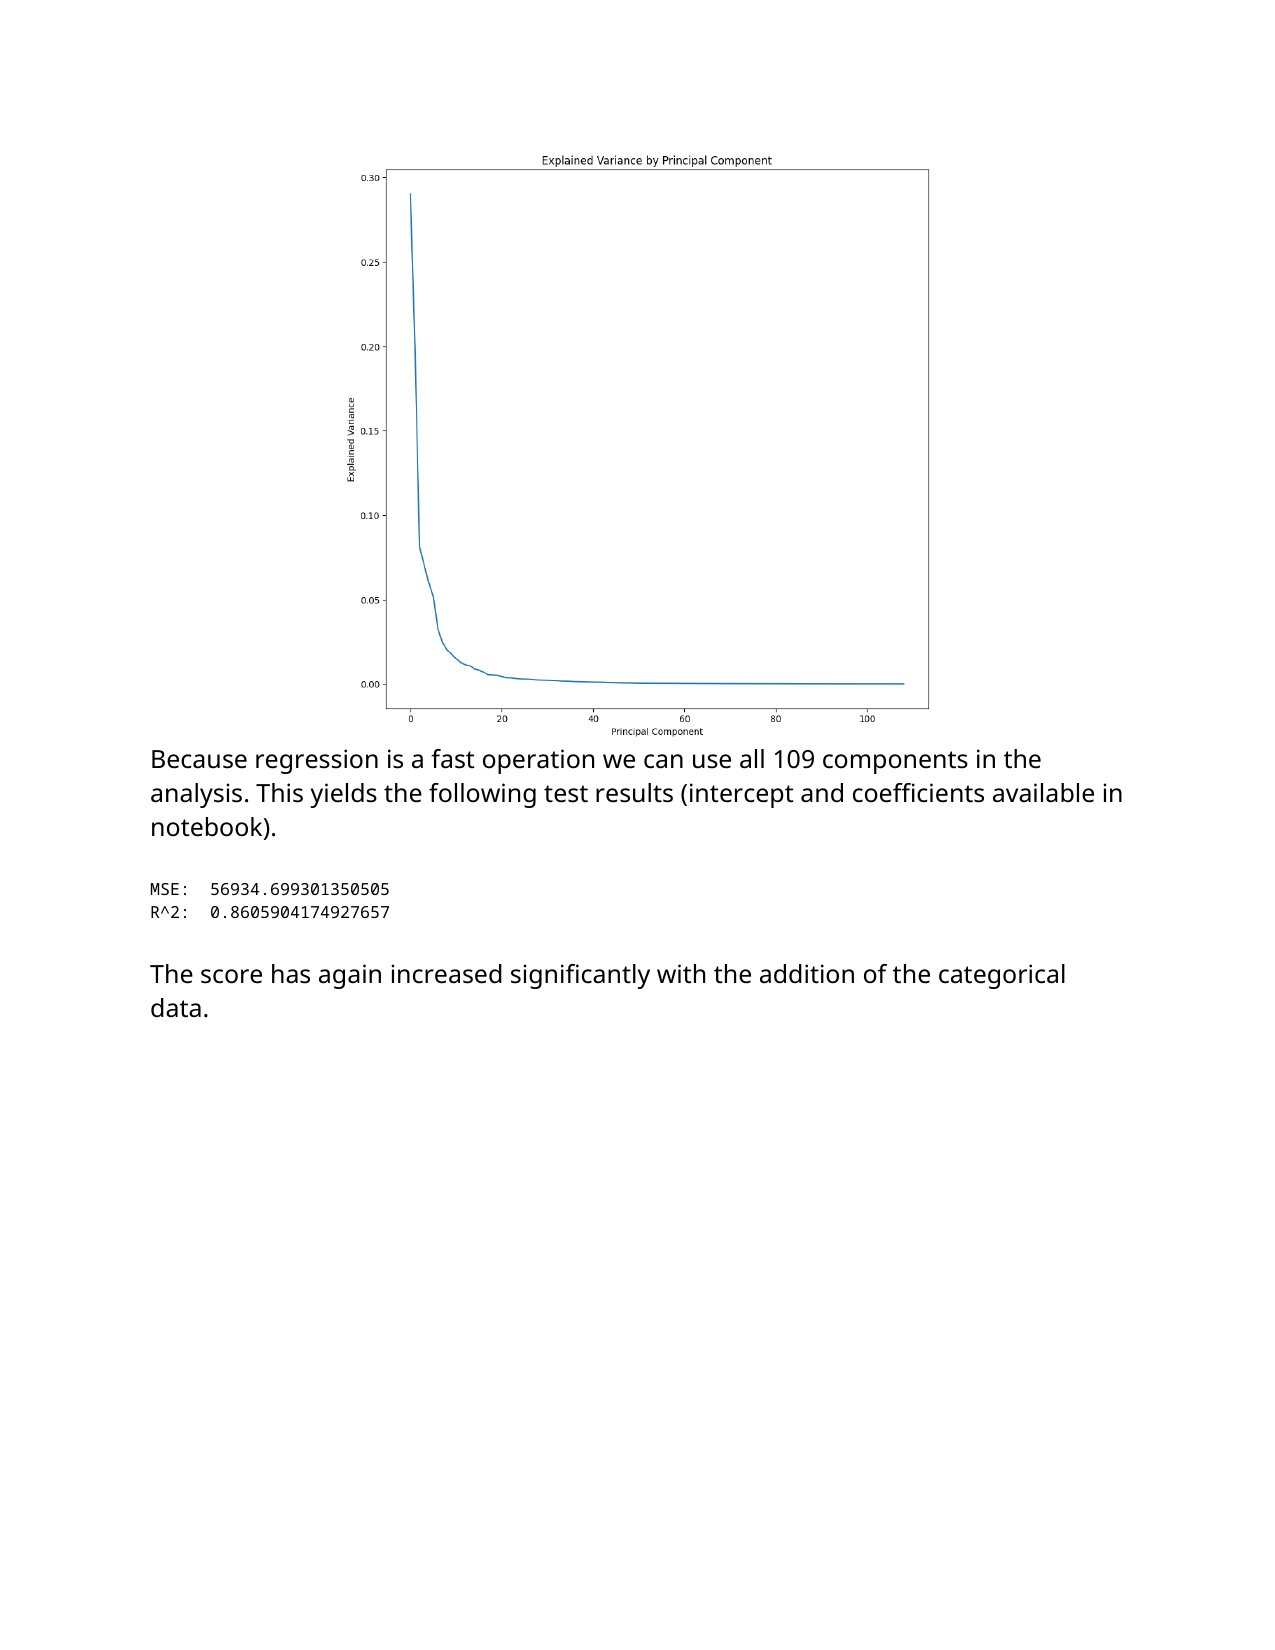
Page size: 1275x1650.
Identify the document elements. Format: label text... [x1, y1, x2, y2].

text R^2: 0.8605904174927657 [150, 900, 1125, 923]
picture [341, 150, 934, 742]
text MSE: 56934.699301350505 [150, 877, 1125, 900]
text The score has again increased significantly with the addition of the categorical data. [150, 957, 1125, 1025]
text Because regression is a fast operation we can use all 109 components in the analysis. This yields the following test results (intercept and coefficients available in notebook). [150, 741, 1125, 843]
